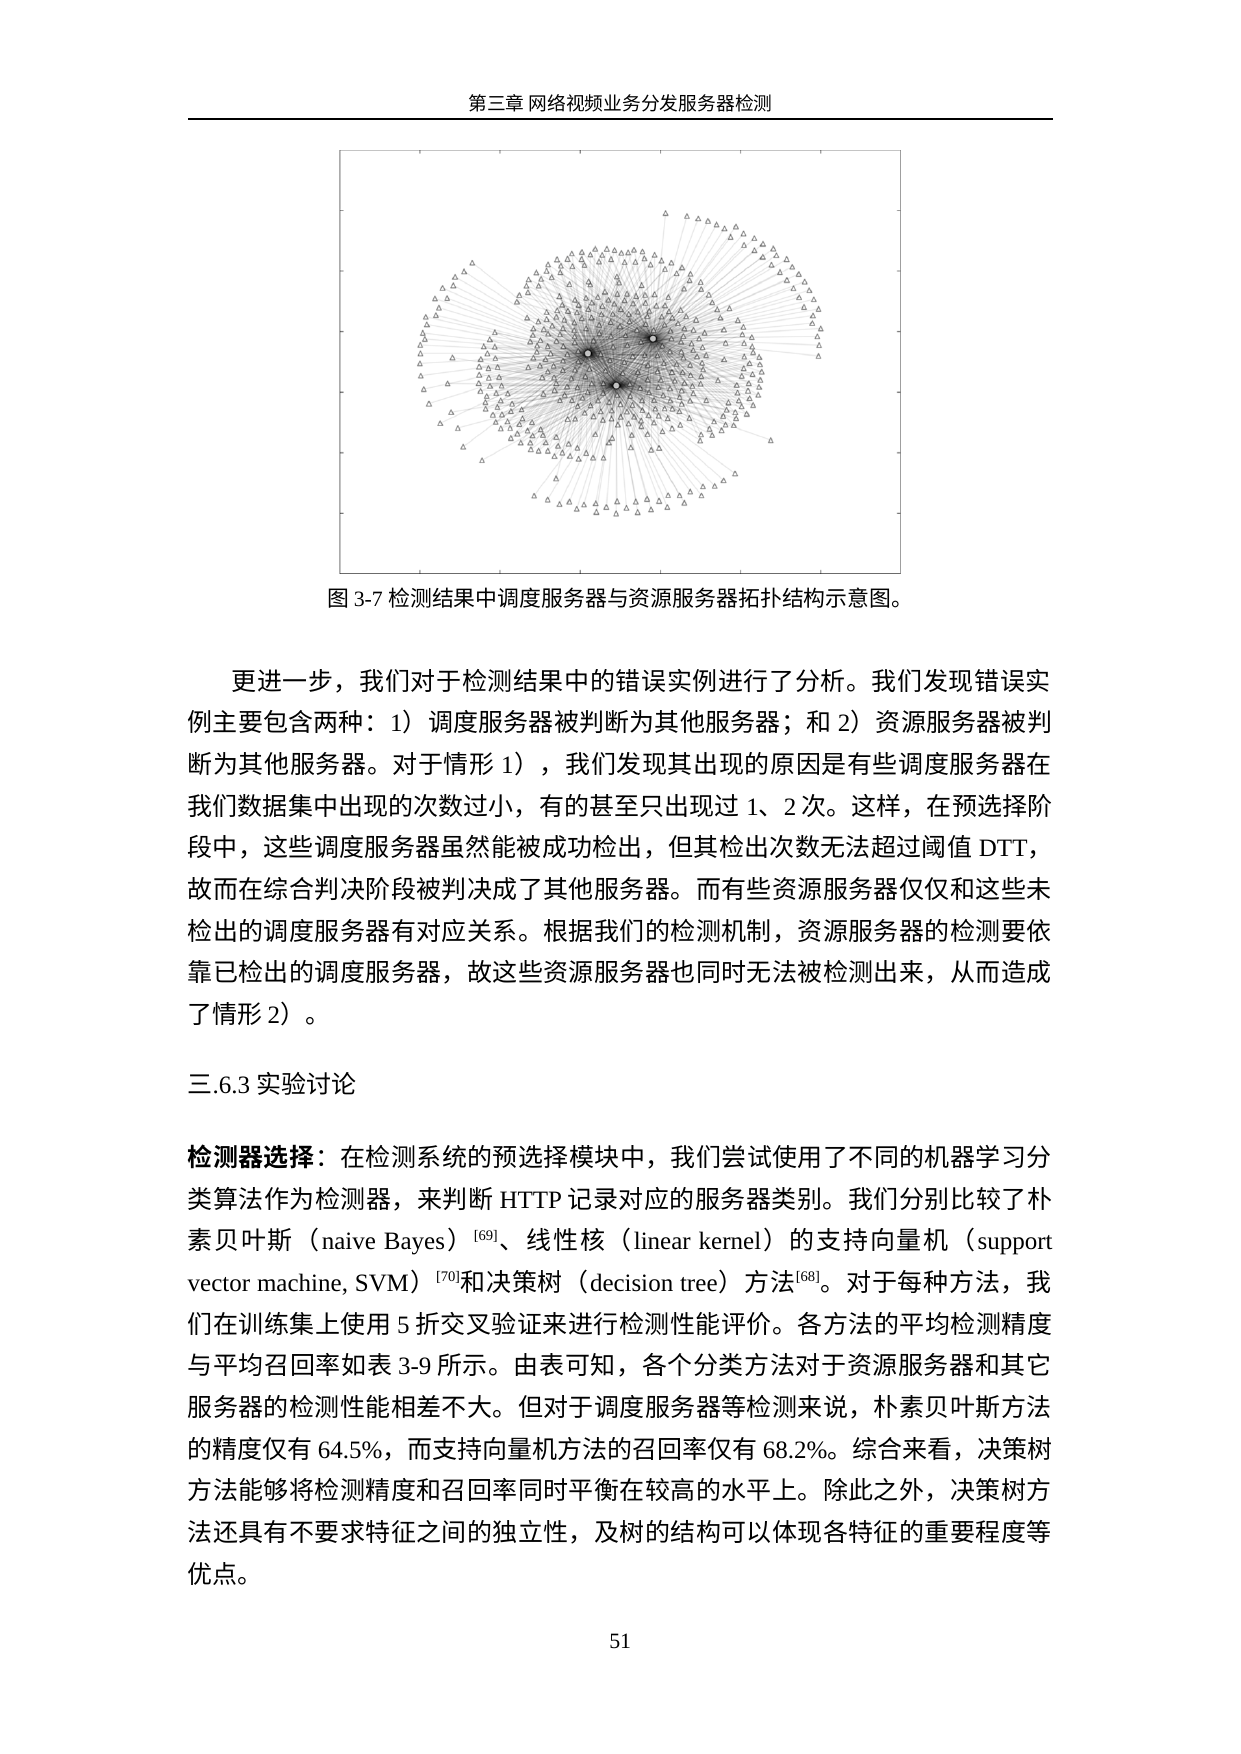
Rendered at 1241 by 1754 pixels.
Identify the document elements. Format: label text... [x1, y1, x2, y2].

text 检测器选择：在检测系统的预选择模块中，我们尝试使用了不同的机器学习分类算法作为检测器，来判断HTTP记录对应的服务器类别。我们分别比较了朴素贝叶斯（naive Bayes）[69]、线性核（linear kernel）的支持向量机（support vector machine, SVM）[70]和决策树（decision tree）方法[68]。对于每种方法，我们在训练集上使用5折交叉验证来进行检测性能评价。各方法的平均检测精度与平均召回率如表3-9所示。由表可知，各个分类方法对于资源服务器和其它服务器的检测性能相差不大。但对于调度服务器等检测来说，朴素贝叶斯方法的精度仅有64.5%，而支持向量机方法的召回率仅有68.2%。综合来看，决策树方法能够将检测精度和召回率同时平衡在较高的水平上。除此之外，决策树方法还具有不要求特征之间的独立性，及树的结构可以体现各特征的重要程度等优点。 [187, 1133, 1053, 1591]
text 实验讨论 [187, 1064, 1053, 1101]
picture [339, 150, 901, 574]
text 更进一步，我们对于检测结果中的错误实例进行了分析。我们发现错误实例主要包含两种：1）调度服务器被判断为其他服务器；和2）资源服务器被判断为其他服务器。对于情形1），我们发现其出现的原因是有些调度服务器在我们数据集中出现的次数过小，有的甚至只出现过1、2次。这样，在预选择阶段中，这些调度服务器虽然能被成功检出，但其检出次数无法超过阈值DTT，故而在综合判决阶段被判决成了其他服务器。而有些资源服务器仅仅和这些未检出的调度服务器有对应关系。根据我们的检测机制，资源服务器的检测要依靠已检出的调度服务器，故这些资源服务器也同时无法被检测出来，从而造成了情形2）。 [187, 657, 1053, 1032]
text 图3-7 检测结果中调度服务器与资源服务器拓扑结构示意图。 [187, 573, 1053, 615]
